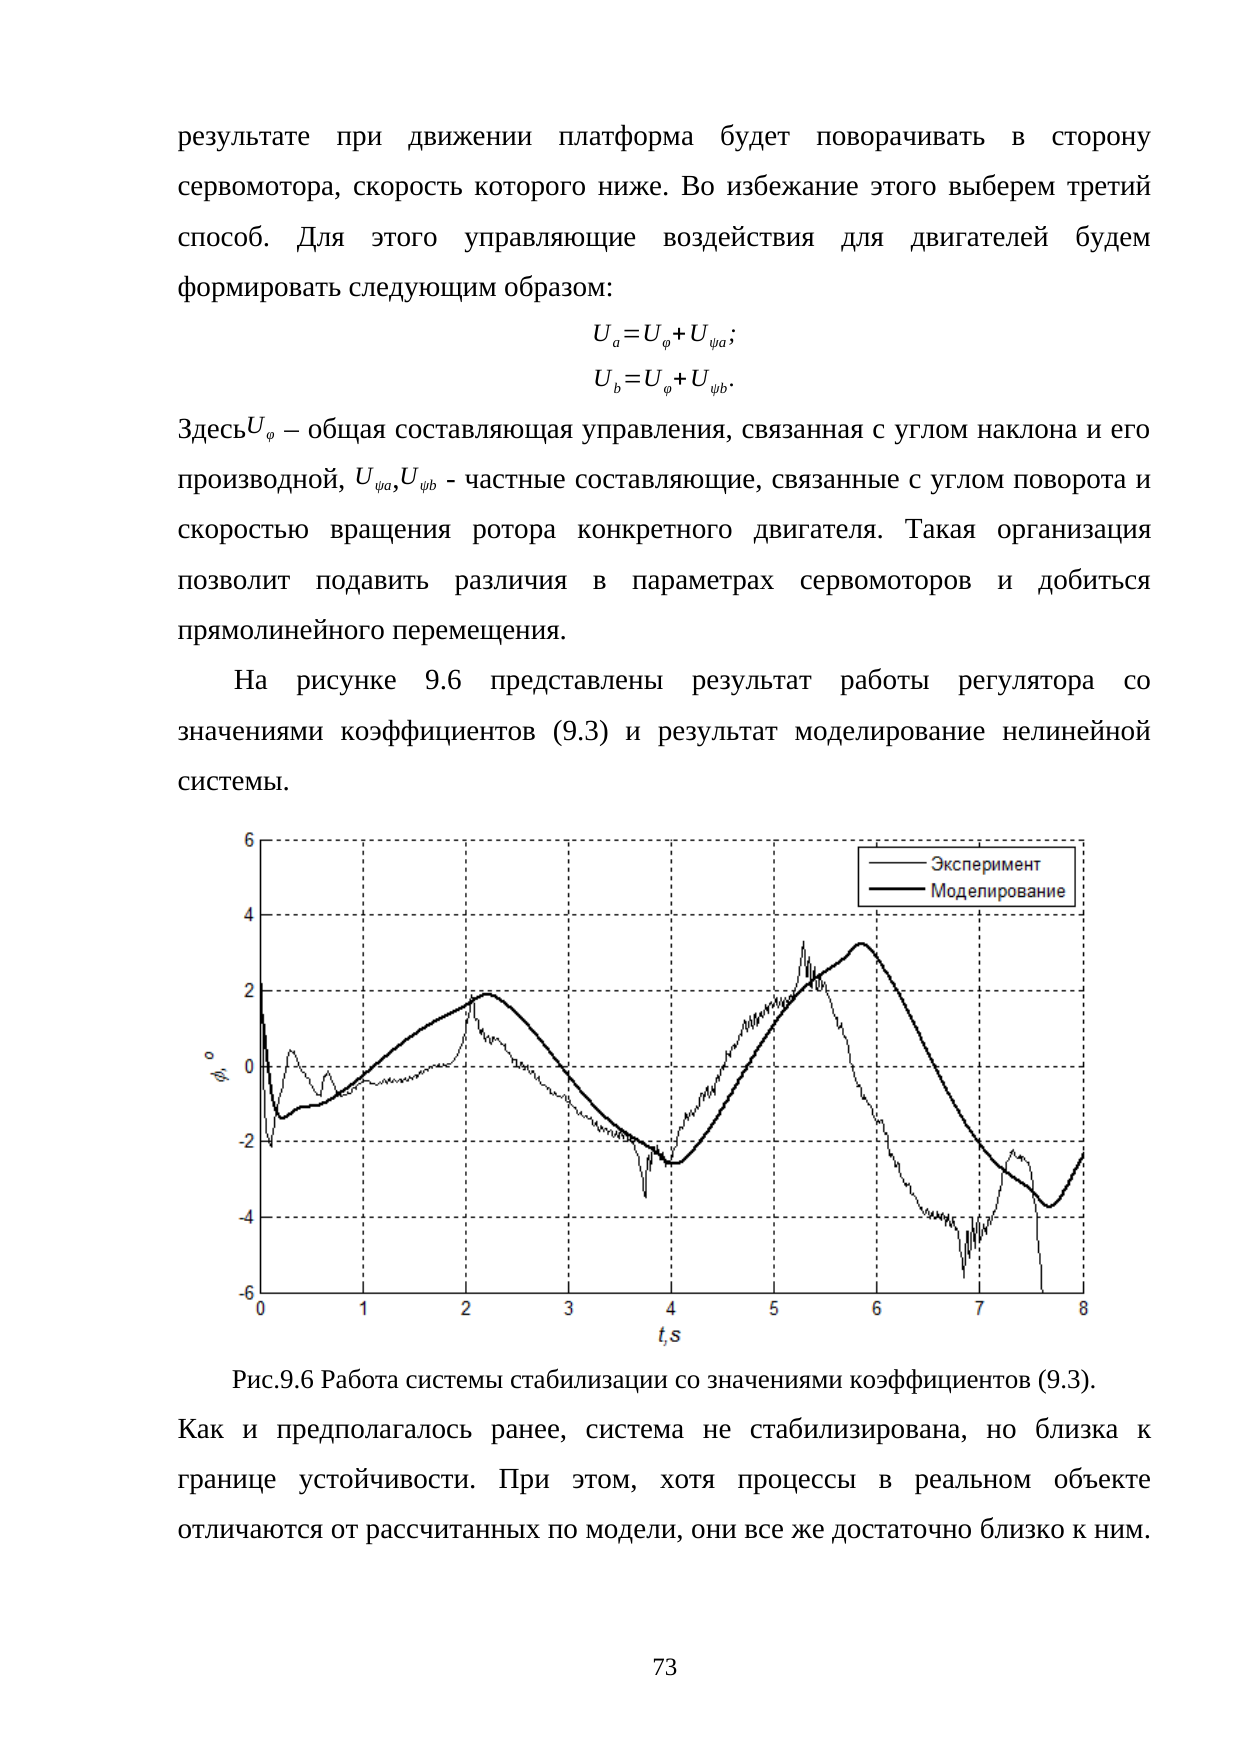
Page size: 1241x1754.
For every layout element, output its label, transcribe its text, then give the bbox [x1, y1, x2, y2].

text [177, 1411, 1152, 1545]
text Рис.9.6 Работа системы стабилизации со значениями коэффициентов (9.3). [177, 1363, 1152, 1394]
picture [177, 813, 1152, 1349]
text Здесь – общая составляющая управления, связанная с углом наклона и его производной, , - частные составляющие, связанные с углом поворота и скоростью вращения ротора конкретного двигателя. Такая организация позволит подавить различия в параметрах сервомоторов и добиться прямолинейного перемещения. [177, 411, 1152, 646]
text На рисунке 9.6 представлены результат работы регулятора со значениями коэффициентов (9.3) и результат моделирование нелинейной системы. [177, 662, 1152, 797]
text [177, 118, 1152, 303]
